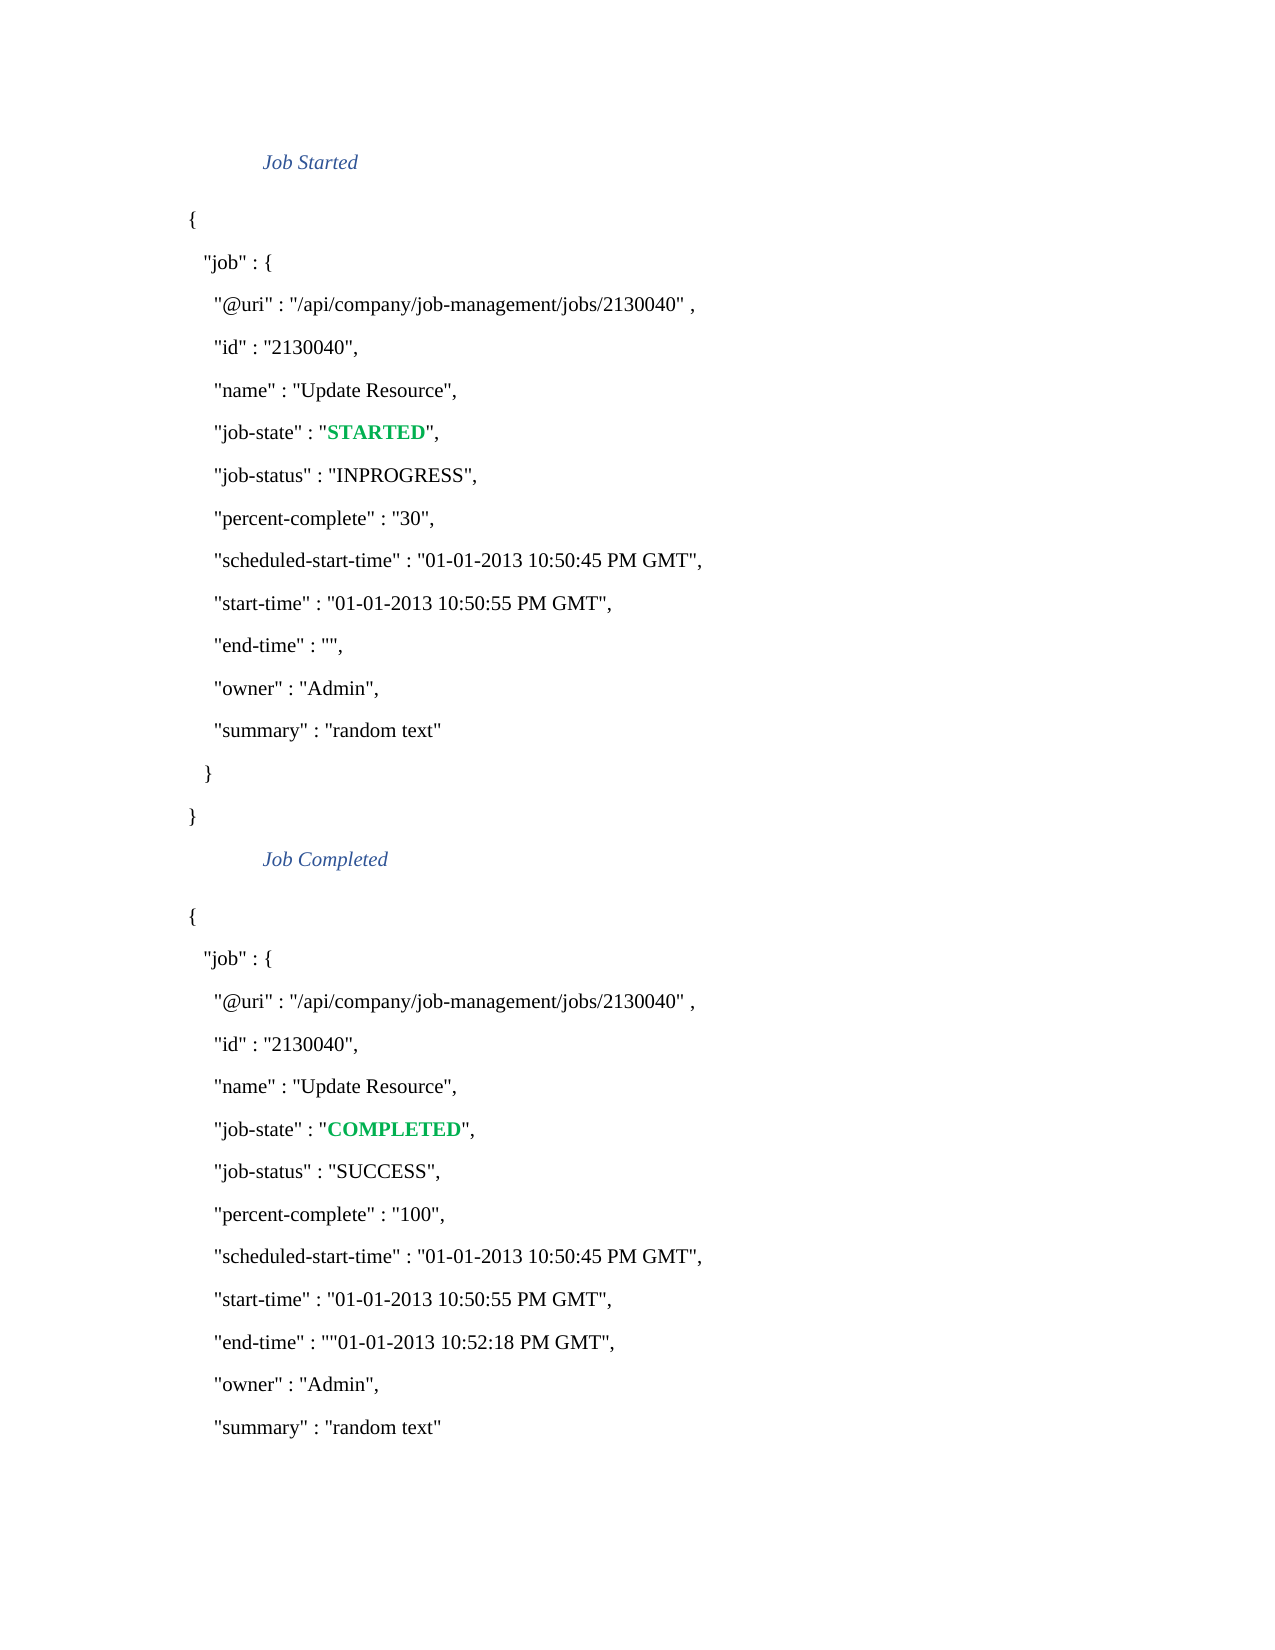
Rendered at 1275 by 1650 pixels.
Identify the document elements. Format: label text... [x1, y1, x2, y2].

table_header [188, 904, 1275, 1458]
table_header { "job" : { "@uri" : "/api/company/job-management/jobs/2130040" , "id" : "2130040", "name" : "Update Resource", "job-state" : "STARTED", "job-status" : "INPROGRESS", "percent-complete" : "30", "scheduled-start-time" : "01-01-2013 10:50:45 PM GMT", "start-time" : "01-01-2013 10:50:55 PM GMT", "end-time" : "", "owner" : "Admin", "summary" : "random text" } } [188, 207, 1275, 846]
subtitle Job Started [262, 150, 1087, 174]
subtitle Job Completed [262, 846, 1087, 871]
